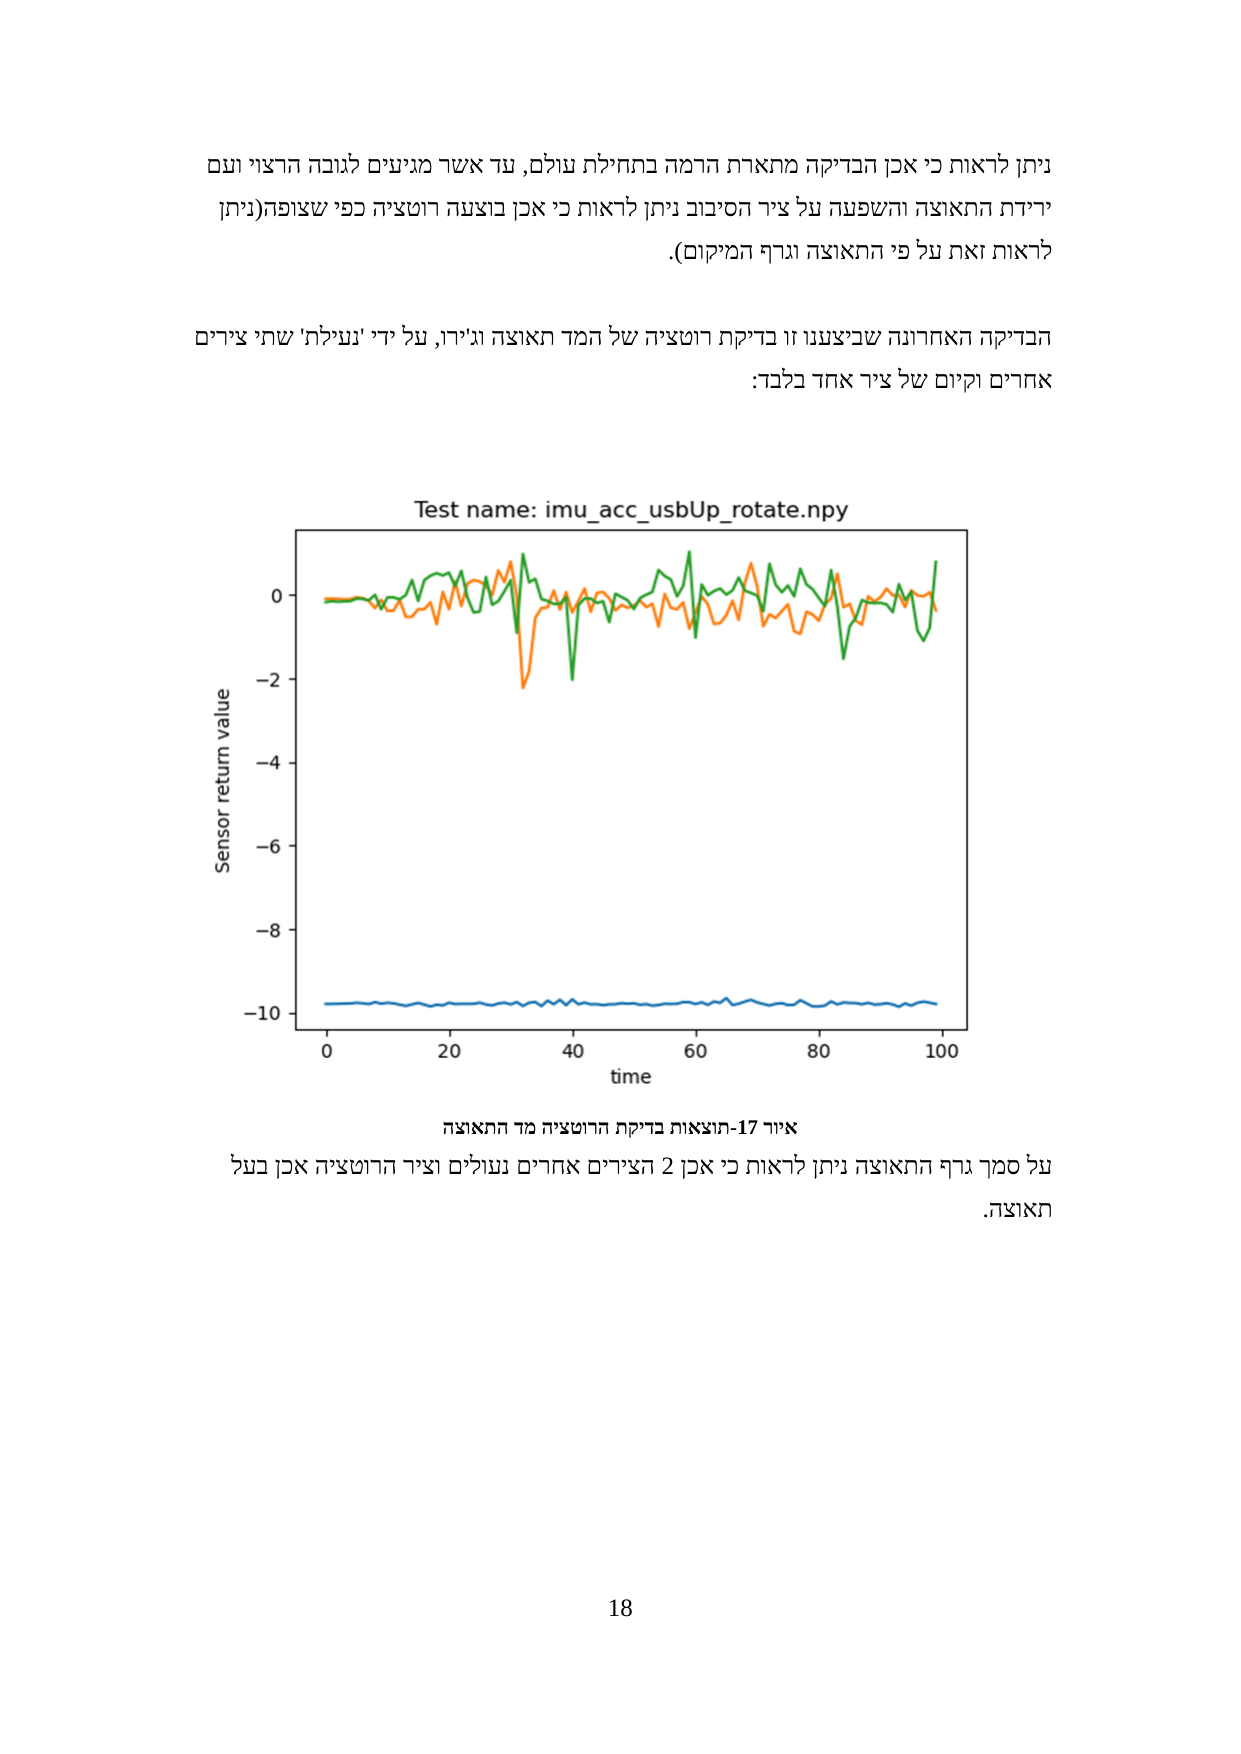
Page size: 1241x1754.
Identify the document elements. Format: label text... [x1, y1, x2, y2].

text הבדיקה האחרונה שביצענו זו בדיקת רוטציה של המד תאוצה וג'ירו, על ידי 'נעילת' שתי צירים אחרים וקיום של ציר אחד בלבד: [187, 322, 1053, 394]
picture [187, 451, 1053, 1101]
text על סמך גרף התאוצה ניתן לראות כי אכן 2 הצירים אחרים נעולים וציר הרוטציה אכן בעל תאוצה. [187, 1151, 1053, 1223]
text ניתן לראות כי אכן הבדיקה מתארת הרמה בתחילת עולם, עד אשר מגיעים לגובה הרצוי ועם ירידת התאוצה והשפעה על ציר הסיבוב ניתן לראות כי אכן בוצעה רוטציה כפי שצופה(ניתן לראות זאת על פי התאוצה וגרף המיקום). [187, 150, 1053, 265]
text איור 17-תוצאות בדיקת הרוטציה מד התאוצה [187, 1115, 1053, 1139]
